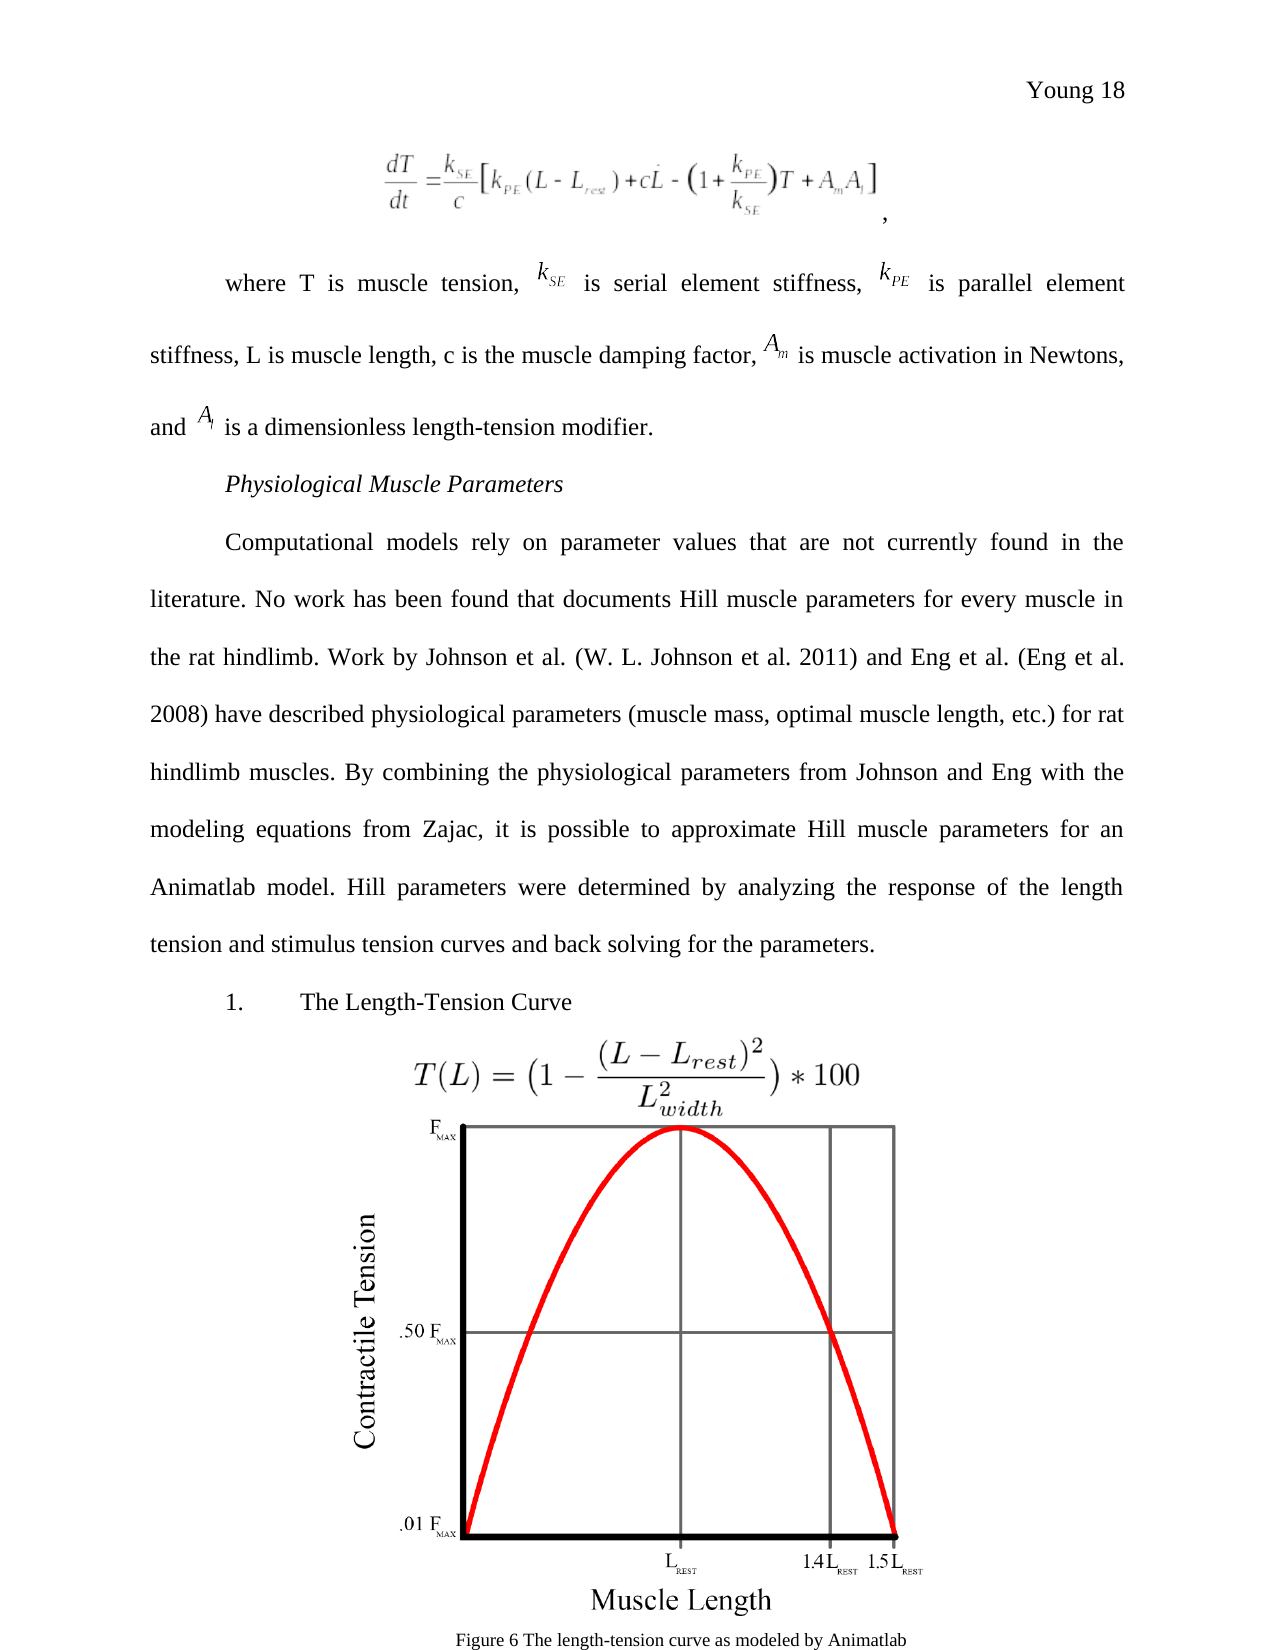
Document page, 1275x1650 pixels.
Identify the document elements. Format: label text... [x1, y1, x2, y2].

list The Length-Tension Curve [150, 987, 1125, 1015]
text , [150, 150, 1125, 225]
text where T is muscle tension, is serial element stiffness, is parallel element stiffness, L is muscle length, c is the muscle damping factor, is muscle activation in Newtons, and is a dimensionless length-tension modifier. [150, 254, 1125, 440]
picture [345, 1025, 928, 1618]
text Computational models rely on parameter values that are not currently found in the literature. No work has been found that documents Hill muscle parameters for every muscle in the rat hindlimb. Work by Johnson et al. (W. L. Johnson et al. 2011) and Eng et al. (Eng et al. 2008) have described physiological parameters (muscle mass, optimal muscle length, etc.) for rat hindlimb muscles. By combining the physiological parameters from Johnson and Eng with the modeling equations from Zajac, it is possible to approximate Hill muscle parameters for an Animatlab model. Hill parameters were determined by analyzing the response of the length tension and stimulus tension curves and back solving for the parameters. [150, 527, 1125, 958]
text Physiological Muscle Parameters [225, 469, 1125, 498]
